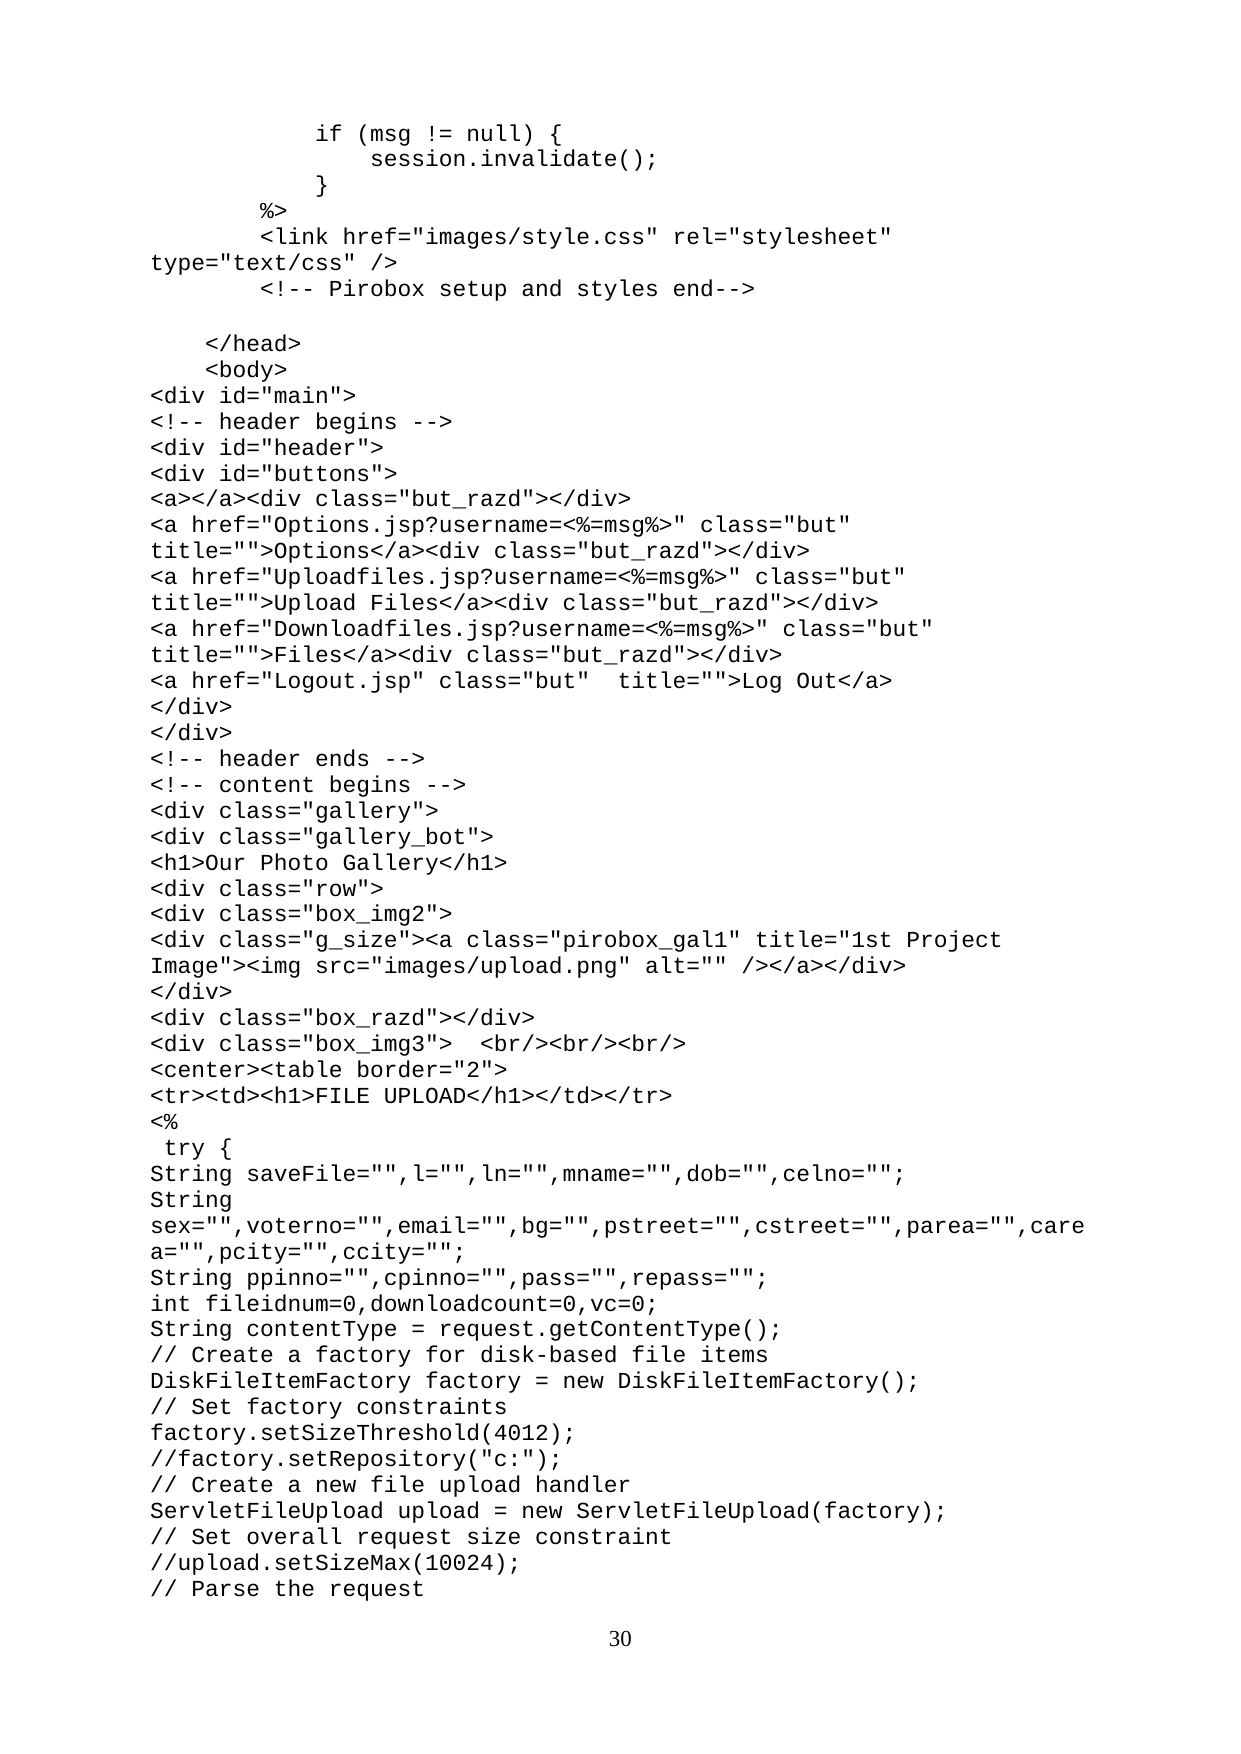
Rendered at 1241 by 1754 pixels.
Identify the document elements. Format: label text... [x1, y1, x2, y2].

text // Parse the request [150, 1577, 1090, 1603]
text <div class="g_size"><a class="pirobox_gal1" title="1st Project Image"><img src="images/upload.png" alt="" /></a></div> [150, 929, 1090, 981]
text <div class="gallery"> [150, 799, 1090, 825]
text //upload.setSizeMax(10024); [150, 1551, 1090, 1577]
text <a></a><div class="but_razd"></div> [150, 488, 1090, 514]
text <a href="Logout.jsp" class="but" title="">Log Out</a> [150, 669, 1090, 695]
text <div class="box_img2"> [150, 903, 1090, 929]
text %> [150, 200, 1090, 226]
text <!-- content begins --> [150, 773, 1090, 799]
text <!-- header begins --> [150, 410, 1090, 436]
text session.invalidate(); [150, 148, 1090, 174]
text <!-- header ends --> [150, 747, 1090, 773]
text // Create a factory for disk-based file items [150, 1344, 1090, 1370]
text try { [150, 1136, 1090, 1162]
text //factory.setRepository("c:"); [150, 1447, 1090, 1473]
text factory.setSizeThreshold(4012); [150, 1422, 1090, 1447]
text <a href="Downloadfiles.jsp?username=<%=msg%>" class="but" title="">Files</a><div class="but_razd"></div> [150, 617, 1090, 669]
text <div id="main"> [150, 384, 1090, 410]
text <a href="Uploadfiles.jsp?username=<%=msg%>" class="but" title="">Upload Files</a><div class="but_razd"></div> [150, 566, 1090, 617]
text </div> [150, 721, 1090, 747]
text <a href="Options.jsp?username=<%=msg%>" class="but" title="">Options</a><div class="but_razd"></div> [150, 514, 1090, 566]
text </div> [150, 981, 1090, 1007]
text </head> [150, 332, 1090, 358]
text int fileidnum=0,downloadcount=0,vc=0; [150, 1292, 1090, 1318]
text <link href="images/style.css" rel="stylesheet" type="text/css" /> [150, 226, 1090, 277]
text // Set overall request size constraint [150, 1525, 1090, 1551]
text DiskFileItemFactory factory = new DiskFileItemFactory(); [150, 1370, 1090, 1396]
text } [150, 174, 1090, 200]
text if (msg != null) { [150, 122, 1090, 148]
text String saveFile="",l="",ln="",mname="",dob="",celno=""; [150, 1162, 1090, 1188]
text <div id="header"> [150, 436, 1090, 462]
text // Create a new file upload handler [150, 1473, 1090, 1499]
text </div> [150, 695, 1090, 721]
text String contentType = request.getContentType(); [150, 1318, 1090, 1344]
text <div class="box_img3"> <br/><br/><br/> [150, 1032, 1090, 1058]
text ServletFileUpload upload = new ServletFileUpload(factory); [150, 1499, 1090, 1525]
text <center><table border="2"> [150, 1058, 1090, 1084]
text <body> [150, 358, 1090, 384]
text String sex="",voterno="",email="",bg="",pstreet="",cstreet="",parea="",carea="",pcity="",ccity=""; [150, 1188, 1090, 1266]
text <tr><td><h1>FILE UPLOAD</h1></td></tr> [150, 1084, 1090, 1110]
text <% [150, 1110, 1090, 1136]
text <div class="gallery_bot"> [150, 825, 1090, 851]
text String ppinno="",cpinno="",pass="",repass=""; [150, 1266, 1090, 1292]
text <div id="buttons"> [150, 462, 1090, 488]
text <h1>Our Photo Gallery</h1> [150, 851, 1090, 877]
text // Set factory constraints [150, 1396, 1090, 1422]
text <div class="row"> [150, 877, 1090, 903]
text <!-- Pirobox setup and styles end--> [150, 277, 1090, 303]
text <div class="box_razd"></div> [150, 1007, 1090, 1032]
